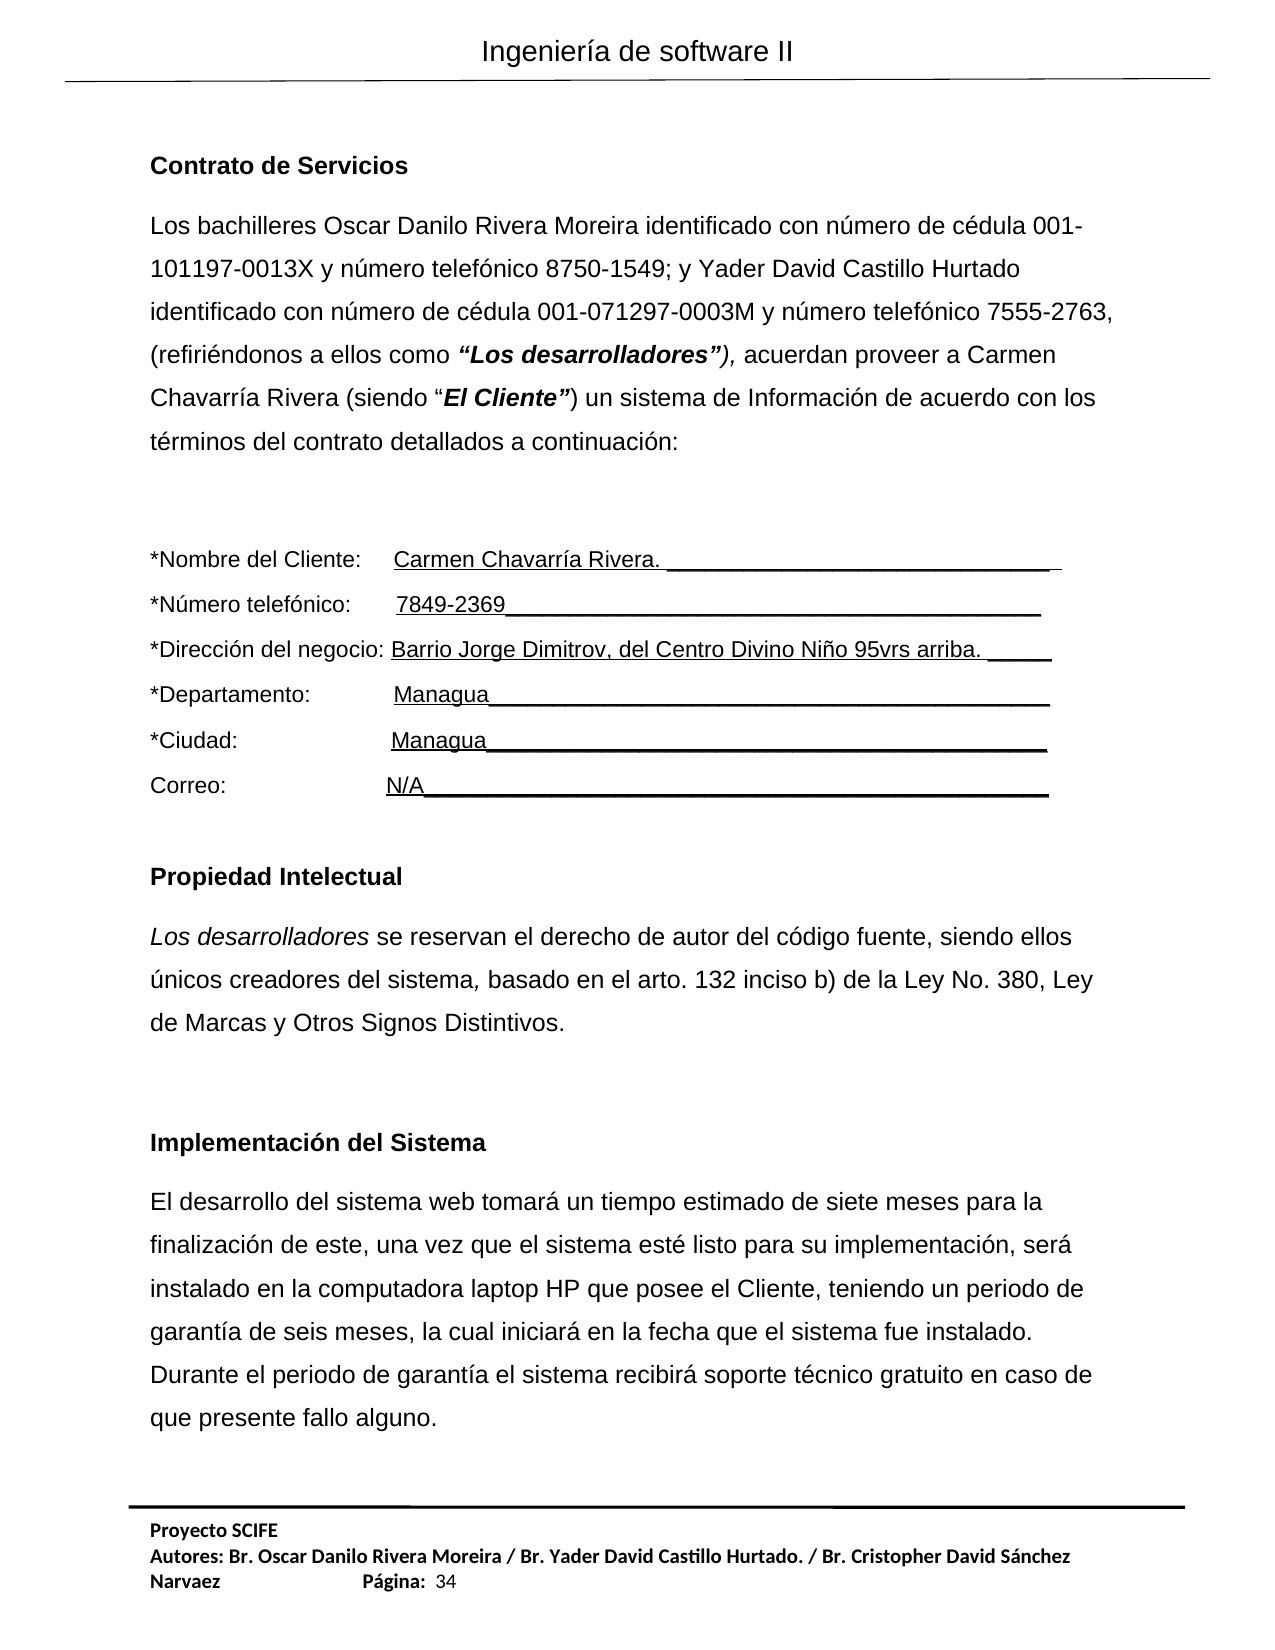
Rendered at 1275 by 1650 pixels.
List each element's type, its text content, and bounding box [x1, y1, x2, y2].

text Propiedad Intelectual [150, 862, 1125, 891]
text *Nombre del Cliente: Carmen Chavarría Rivera. ______________________________ [150, 546, 1125, 572]
text *Departamento: Managua____________________________________________ [150, 681, 1125, 708]
text *Ciudad: Managua____________________________________________ [150, 727, 1125, 753]
text *Dirección del negocio: Barrio Jorge Dimitrov, del Centro Divino Niño 95vrs arriba. _____ [150, 636, 1125, 663]
text El desarrollo del sistema web tomará un tiempo estimado de siete meses para la finalización de este, una vez que el sistema esté listo para su implementación, será instalado en la computadora laptop HP que posee el Cliente, teniendo un periodo de garantía de seis meses, la cual iniciará en la fecha que el sistema fue instalado. Durante el periodo de garantía el sistema recibirá soporte técnico gratuito en caso de que presente fallo alguno. [150, 1187, 1125, 1432]
text Contrato de Servicios [150, 151, 1125, 180]
text Correo: N/A_________________________________________________ [150, 772, 1125, 798]
text Implementación del Sistema [150, 1127, 1125, 1156]
text Los desarrolladores se reservan el derecho de autor del código fuente, siendo ellos únicos creadores del sistema, basado en el arto. 132 inciso b) de la Ley No. 380, Ley de Marcas y Otros Signos Distintivos. [150, 922, 1125, 1037]
text *Número telefónico: 7849-2369__________________________________________ [150, 591, 1125, 618]
text Los bachilleres Oscar Danilo Rivera Moreira identificado con número de cédula 001-101197-0013X y número telefónico 8750-1549; y Yader David Castillo Hurtado identificado con número de cédula 001-071297-0003M y número telefónico 7555-2763, (refiriéndonos a ellos como “Los desarrolladores”), acuerdan proveer a Carmen Chavarría Rivera (siendo “El Cliente”) un sistema de Información de acuerdo con los términos del contrato detallados a continuación: [150, 211, 1125, 455]
